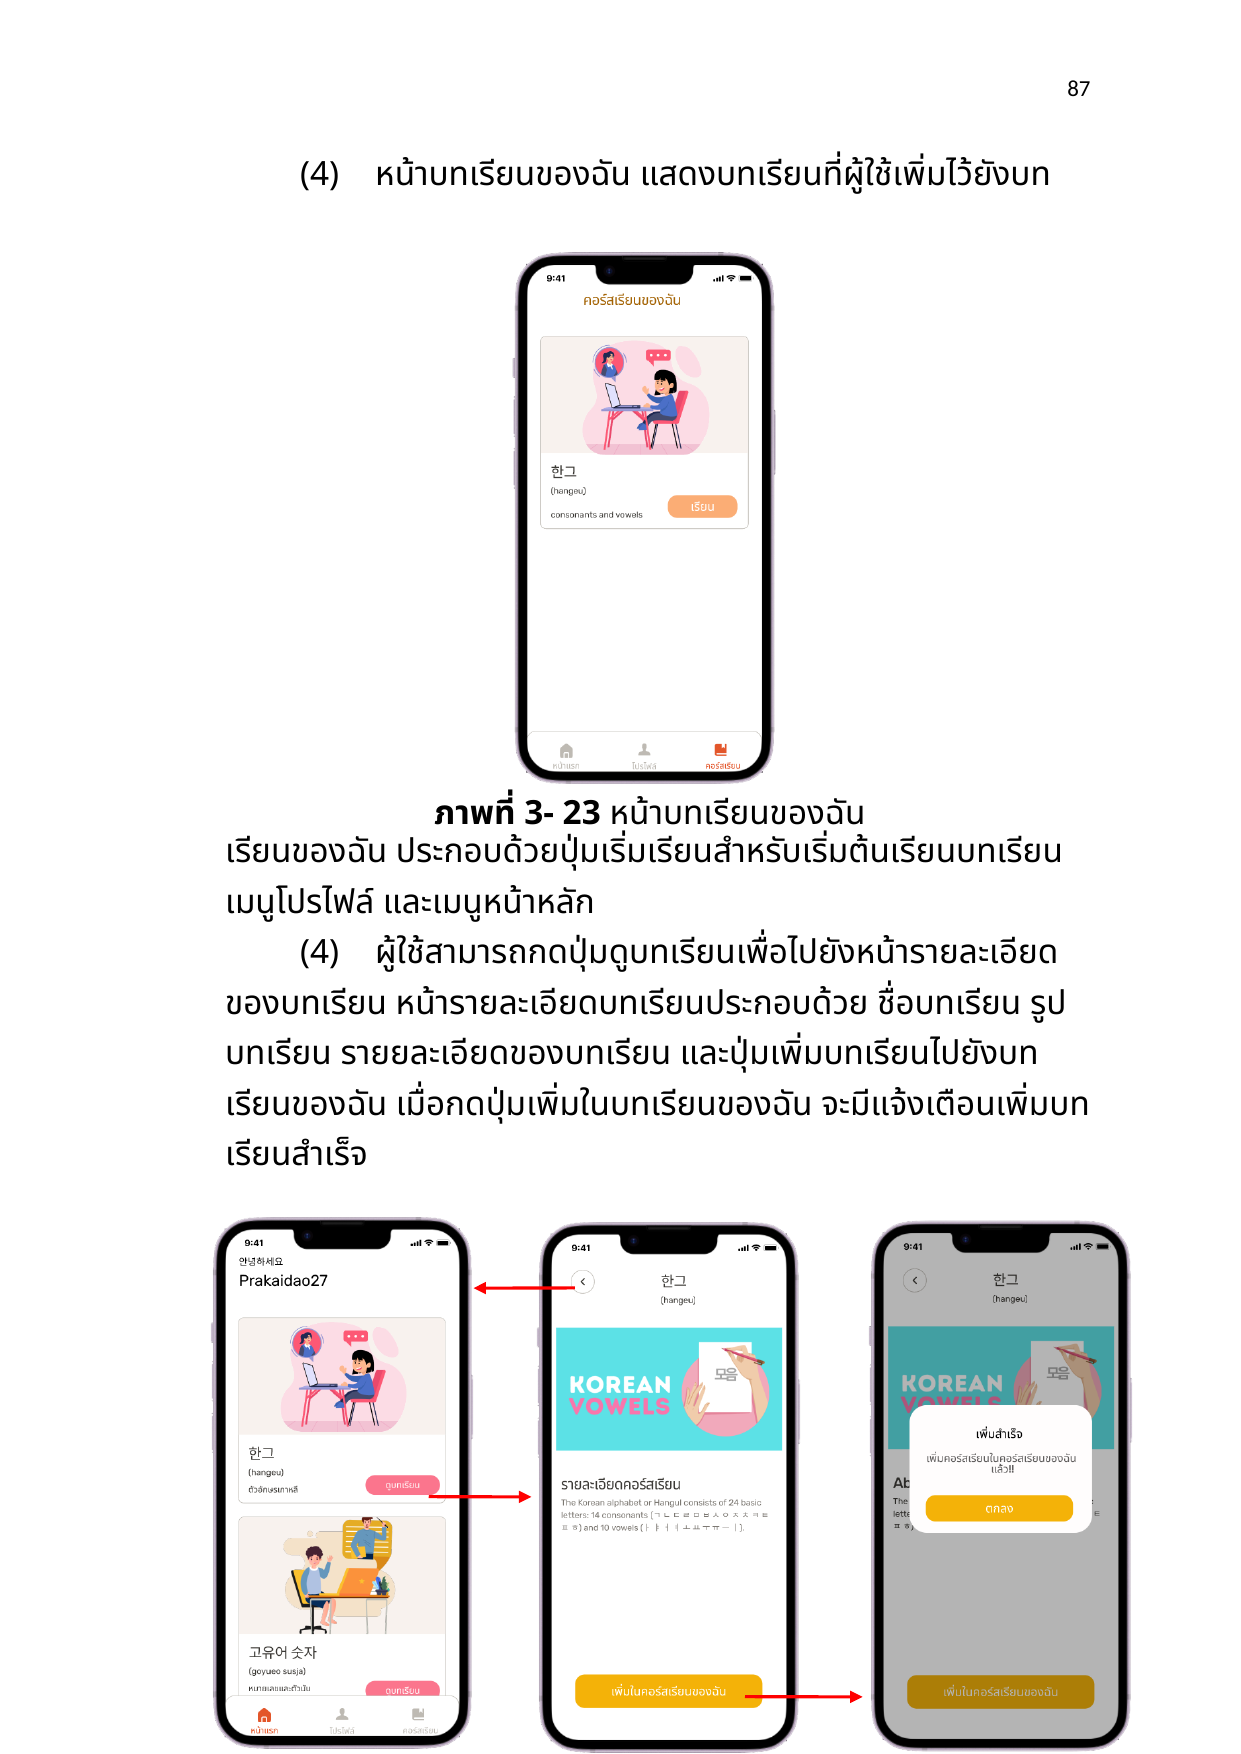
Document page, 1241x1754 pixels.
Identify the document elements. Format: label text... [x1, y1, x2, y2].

picture [200, 1214, 482, 1754]
picture [858, 1214, 1141, 1754]
picture [528, 1214, 811, 1754]
text (4) ผู้ใช้สามารถกดปุ่มดูบทเรียนเพื่อไปยังหน้ารายละเอียดของบทเรียน หน้ารายละเอียดบทเรียนประกอบด้วย ชื่อบทเรียน รูปบทเรียน รายยละเอียดของบทเรียน และปุ่มเพิ่มบทเรียนไปยังบทเรียนของฉัน เมื่อกดปุ่มเพิ่มในบทเรียนของฉัน จะมีแจ้งเตือนเพิ่มบทเรียนสำเร็จ [225, 928, 1090, 1180]
text (4) หน้าบทเรียนของฉัน แสดงบทเรียนที่ผู้ใช้เพิ่มไว้ยังบทเรียนของฉัน ประกอบด้วยปุ่มเริ่มเรียนสำหรับเริ่มต้นเรียนบทเรียน เมนูโปรไฟล์ และเมนูหน้าหลัก [225, 150, 1090, 928]
picture [503, 246, 786, 786]
